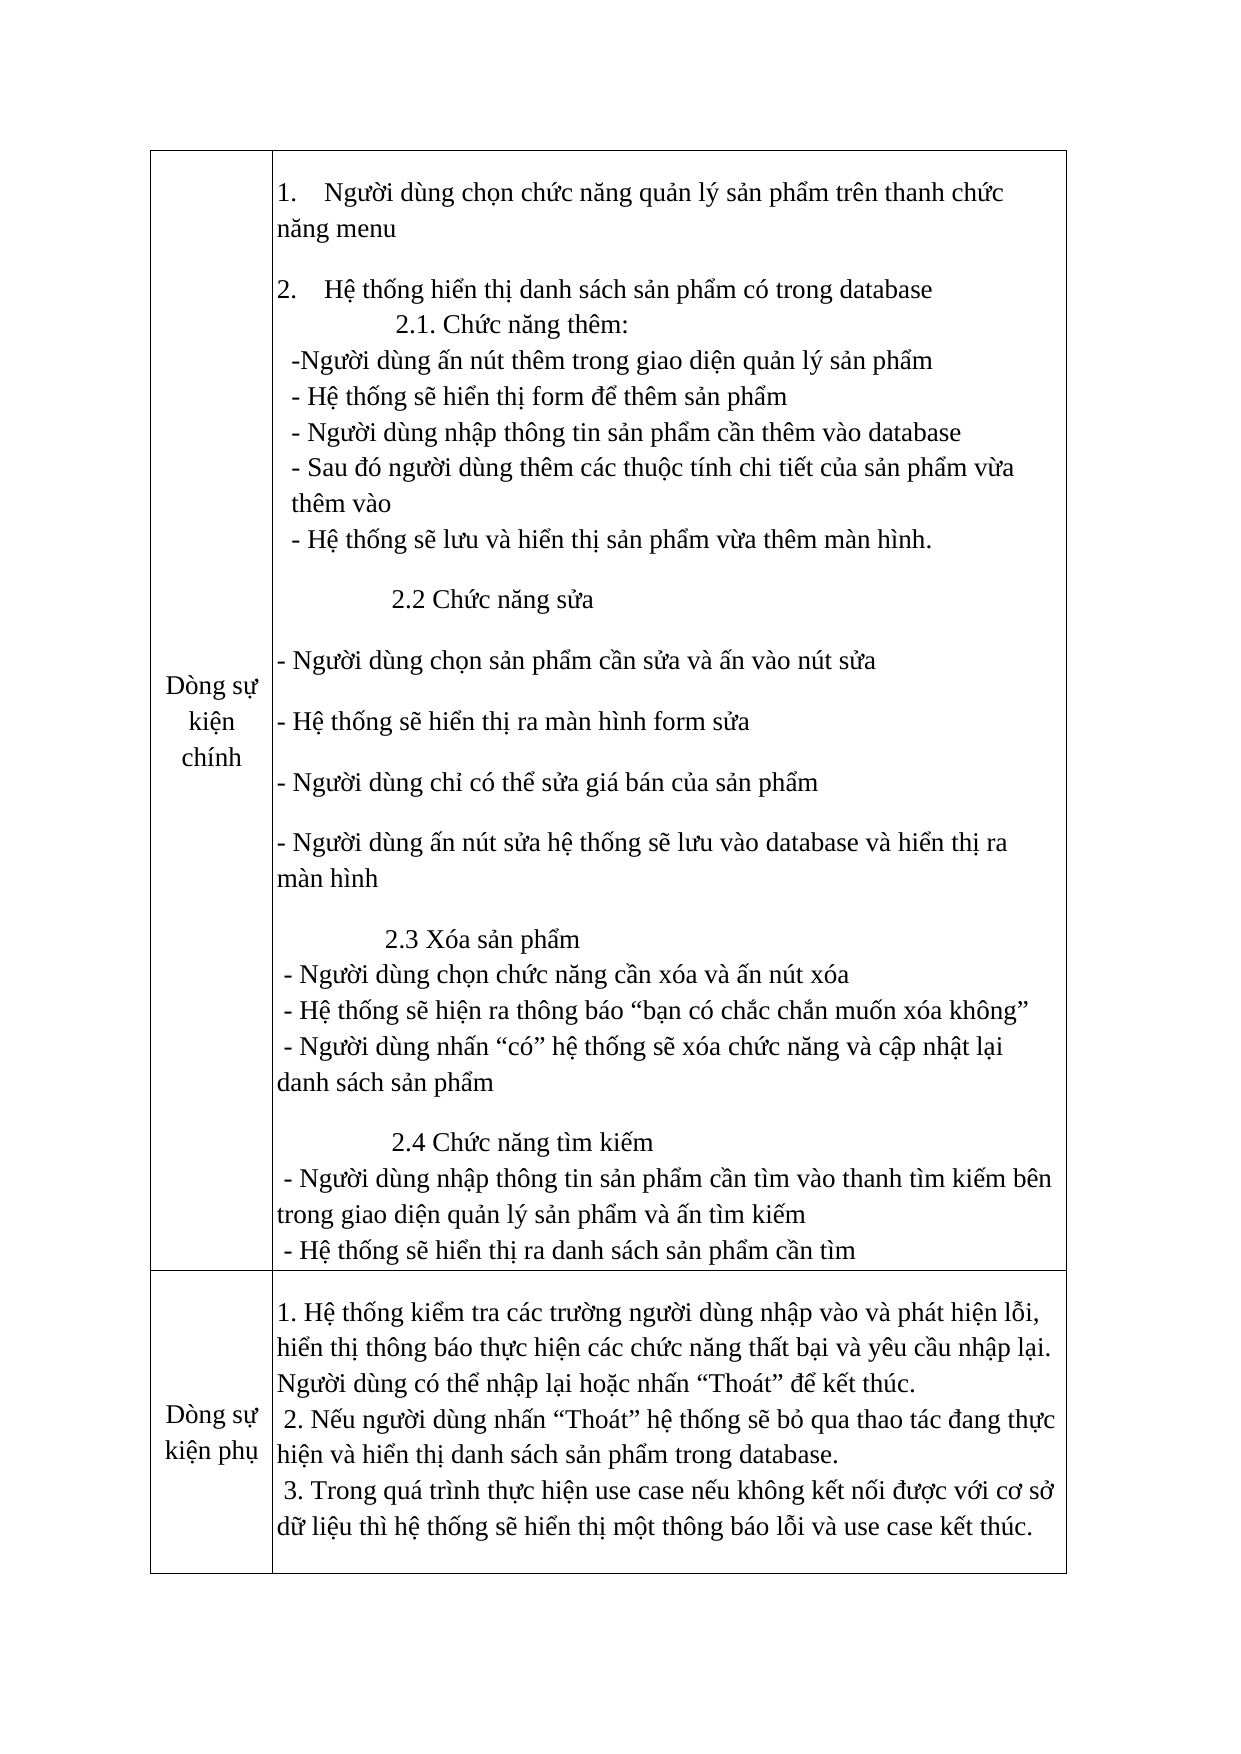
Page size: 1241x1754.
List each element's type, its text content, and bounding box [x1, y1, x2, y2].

table_cell Dòng sự kiện chính [151, 151, 272, 1269]
table_cell 1. Người dùng chọn chức năng quản lý sản phẩm trên thanh chức năng menu 2. Hệ thống hiển thị danh sách sản phẩm có trong database 2.1. Chức năng thêm: -Người dùng ấn nút thêm trong giao diện quản lý sản phẩm - Hệ thống sẽ hiển thị form để thêm sản phẩm - Người dùng nhập thông tin sản phẩm cần thêm vào database - Sau đó người dùng thêm các thuộc tính chi tiết của sản phẩm vừa thêm vào - Hệ thống sẽ lưu và hiển thị sản phẩm vừa thêm màn hình. 2.2 Chức năng sửa - Người dùng chọn sản phẩm cần sửa và ấn vào nút sửa - Hệ thống sẽ hiển thị ra màn hình form sửa - Người dùng chỉ có thể sửa giá bán của sản phẩm - Người dùng ấn nút sửa hệ thống sẽ lưu vào database và hiển thị ra màn hình 2.3 Xóa sản phẩm - Người dùng chọn chức năng cần xóa và ấn nút xóa - Hệ thống sẽ hiện ra thông báo “bạn có chắc chắn muốn xóa không” - Người dùng nhấn “có” hệ thống sẽ xóa chức năng và cập nhật lại danh sách sản phẩm 2.4 Chức năng tìm kiếm - Người dùng nhập thông tin sản phẩm cần tìm vào thanh tìm kiếm bên trong giao diện quản lý sản phẩm và ấn tìm kiếm - Hệ thống sẽ hiển thị ra danh sách sản phẩm cần tìm [273, 151, 1066, 1269]
table_cell Dòng sự kiện phụ [151, 1271, 272, 1573]
table_cell 1. Hệ thống kiểm tra các trường người dùng nhập vào và phát hiện lỗi, hiển thị thông báo thực hiện các chức năng thất bại và yêu cầu nhập lại. Người dùng có thể nhập lại hoặc nhấn “Thoát” để kết thúc. 2. Nếu người dùng nhấn “Thoát” hệ thống sẽ bỏ qua thao tác đang thực hiện và hiển thị danh sách sản phẩm trong database. 3. Trong quá trình thực hiện use case nếu không kết nối được với cơ sở dữ liệu thì hệ thống sẽ hiển thị một thông báo lỗi và use case kết thúc. [273, 1271, 1066, 1573]
